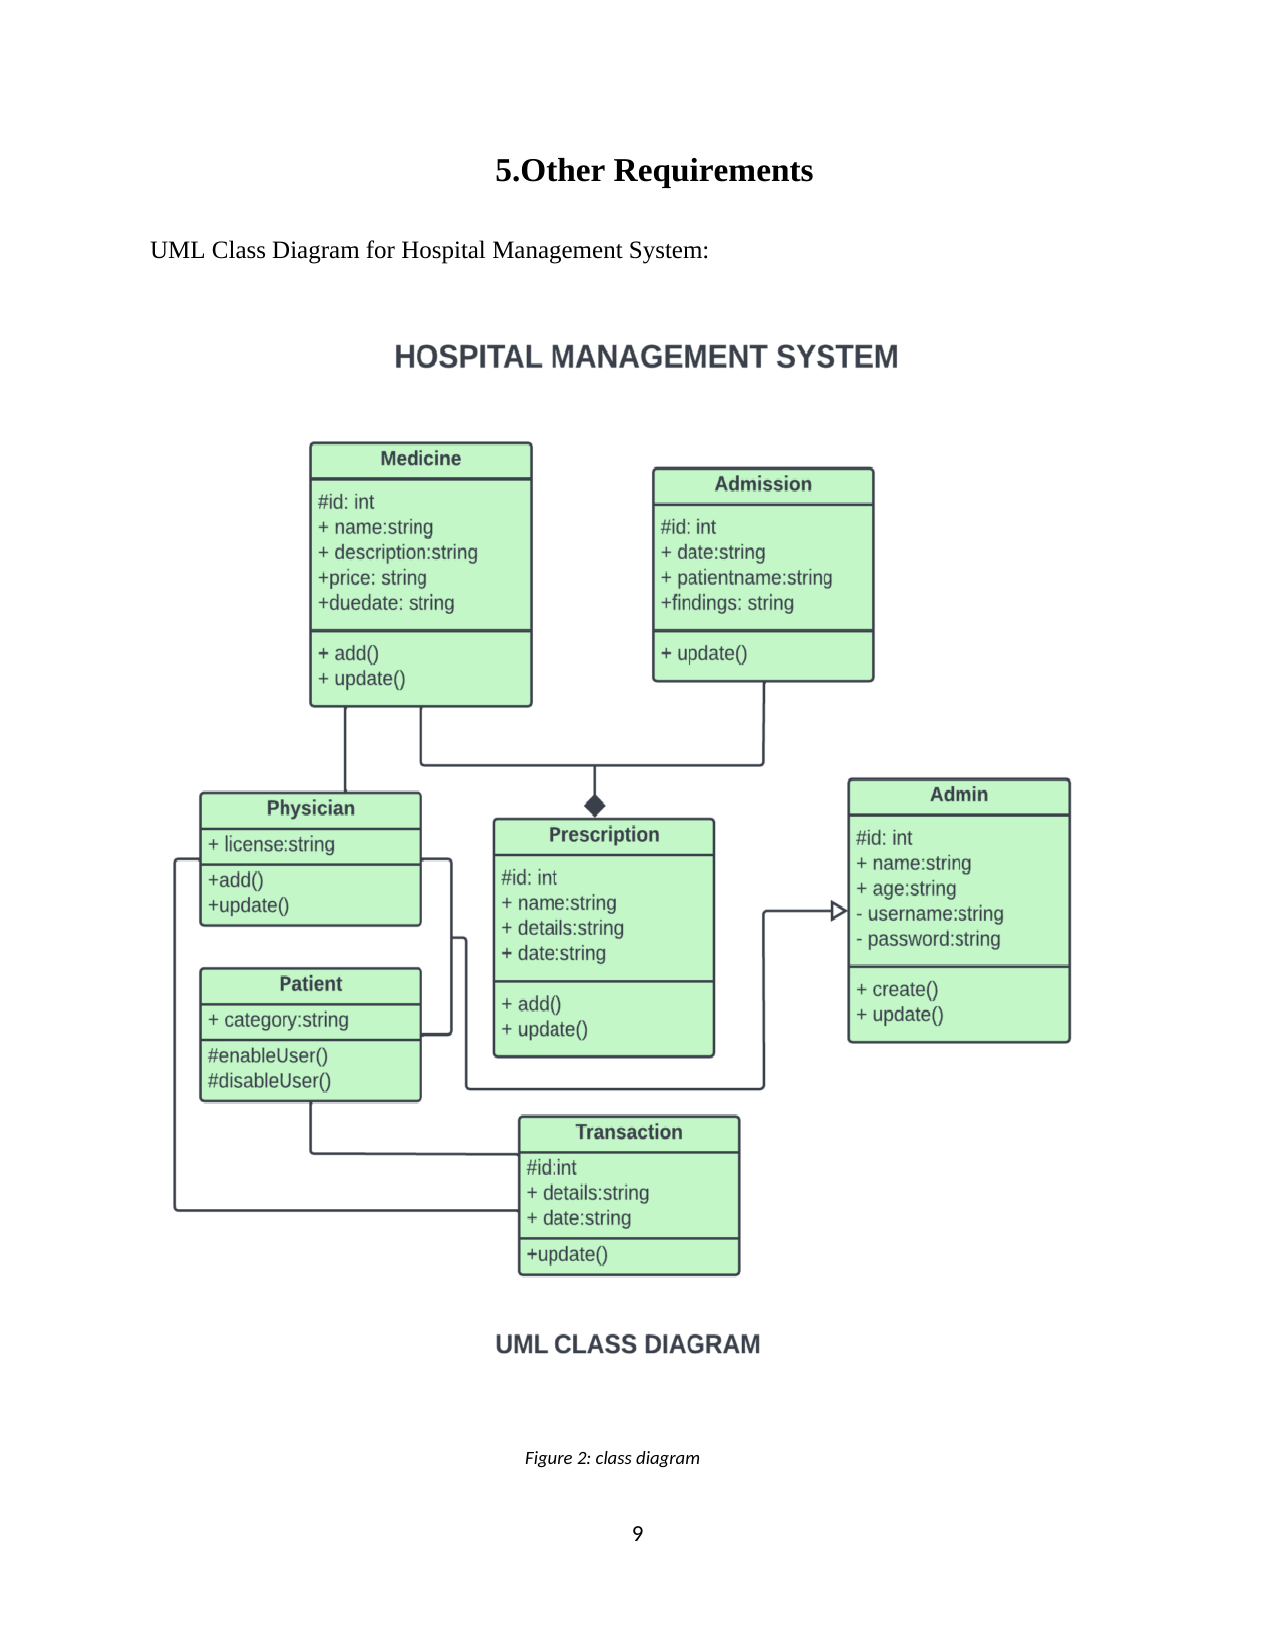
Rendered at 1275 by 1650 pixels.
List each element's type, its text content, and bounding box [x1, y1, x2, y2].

subtitle 5.Other Requirements [184, 150, 1125, 188]
text Figure 2: class diagram [450, 1446, 1125, 1469]
text UML Class Diagram for Hospital Management System: [150, 236, 1125, 264]
picture [150, 295, 1094, 1416]
